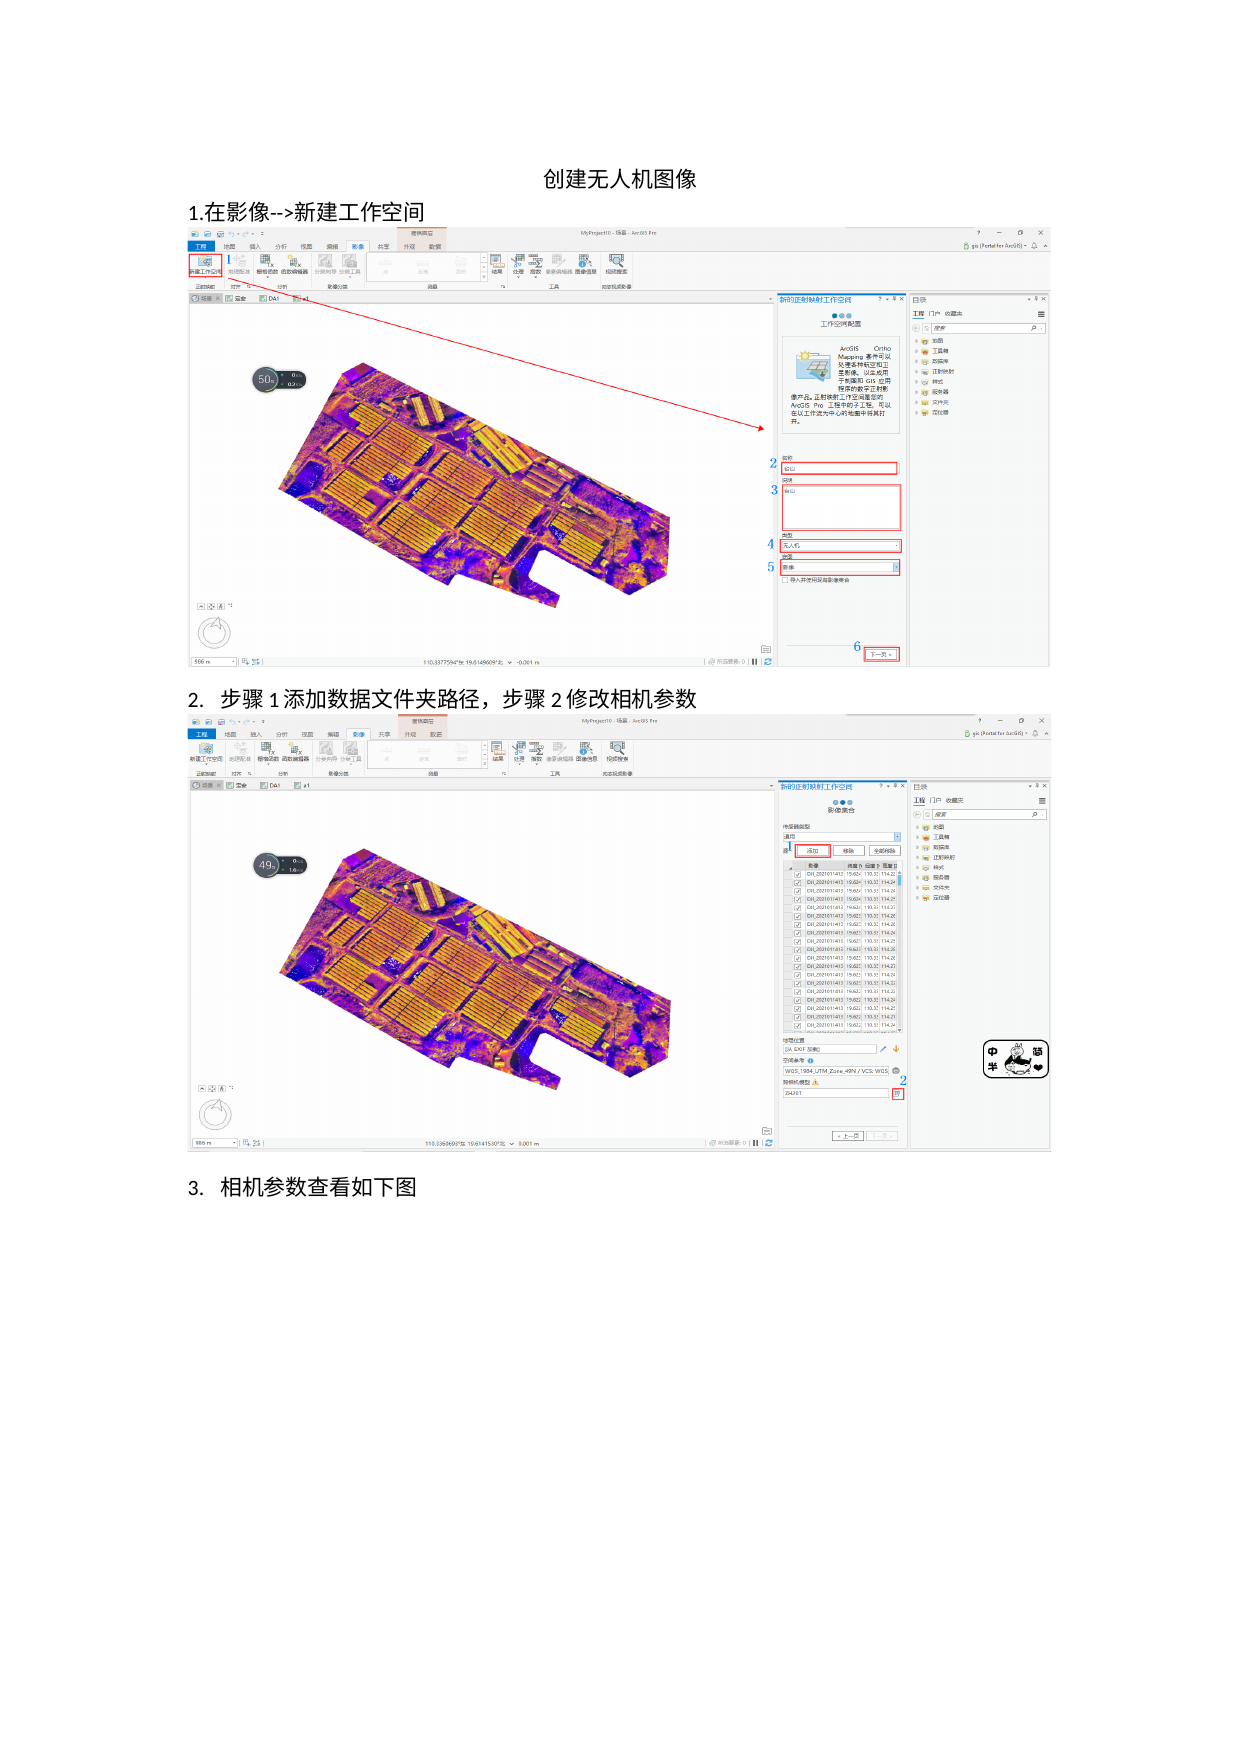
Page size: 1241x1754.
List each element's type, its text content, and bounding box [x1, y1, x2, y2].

text 1.在影像-->新建工作空间 [187, 194, 1053, 227]
list 相机参数查看如下图 [187, 1169, 1053, 1202]
text 创建无人机图像 [187, 162, 1053, 194]
picture [187, 714, 1052, 1152]
picture [187, 227, 1051, 667]
